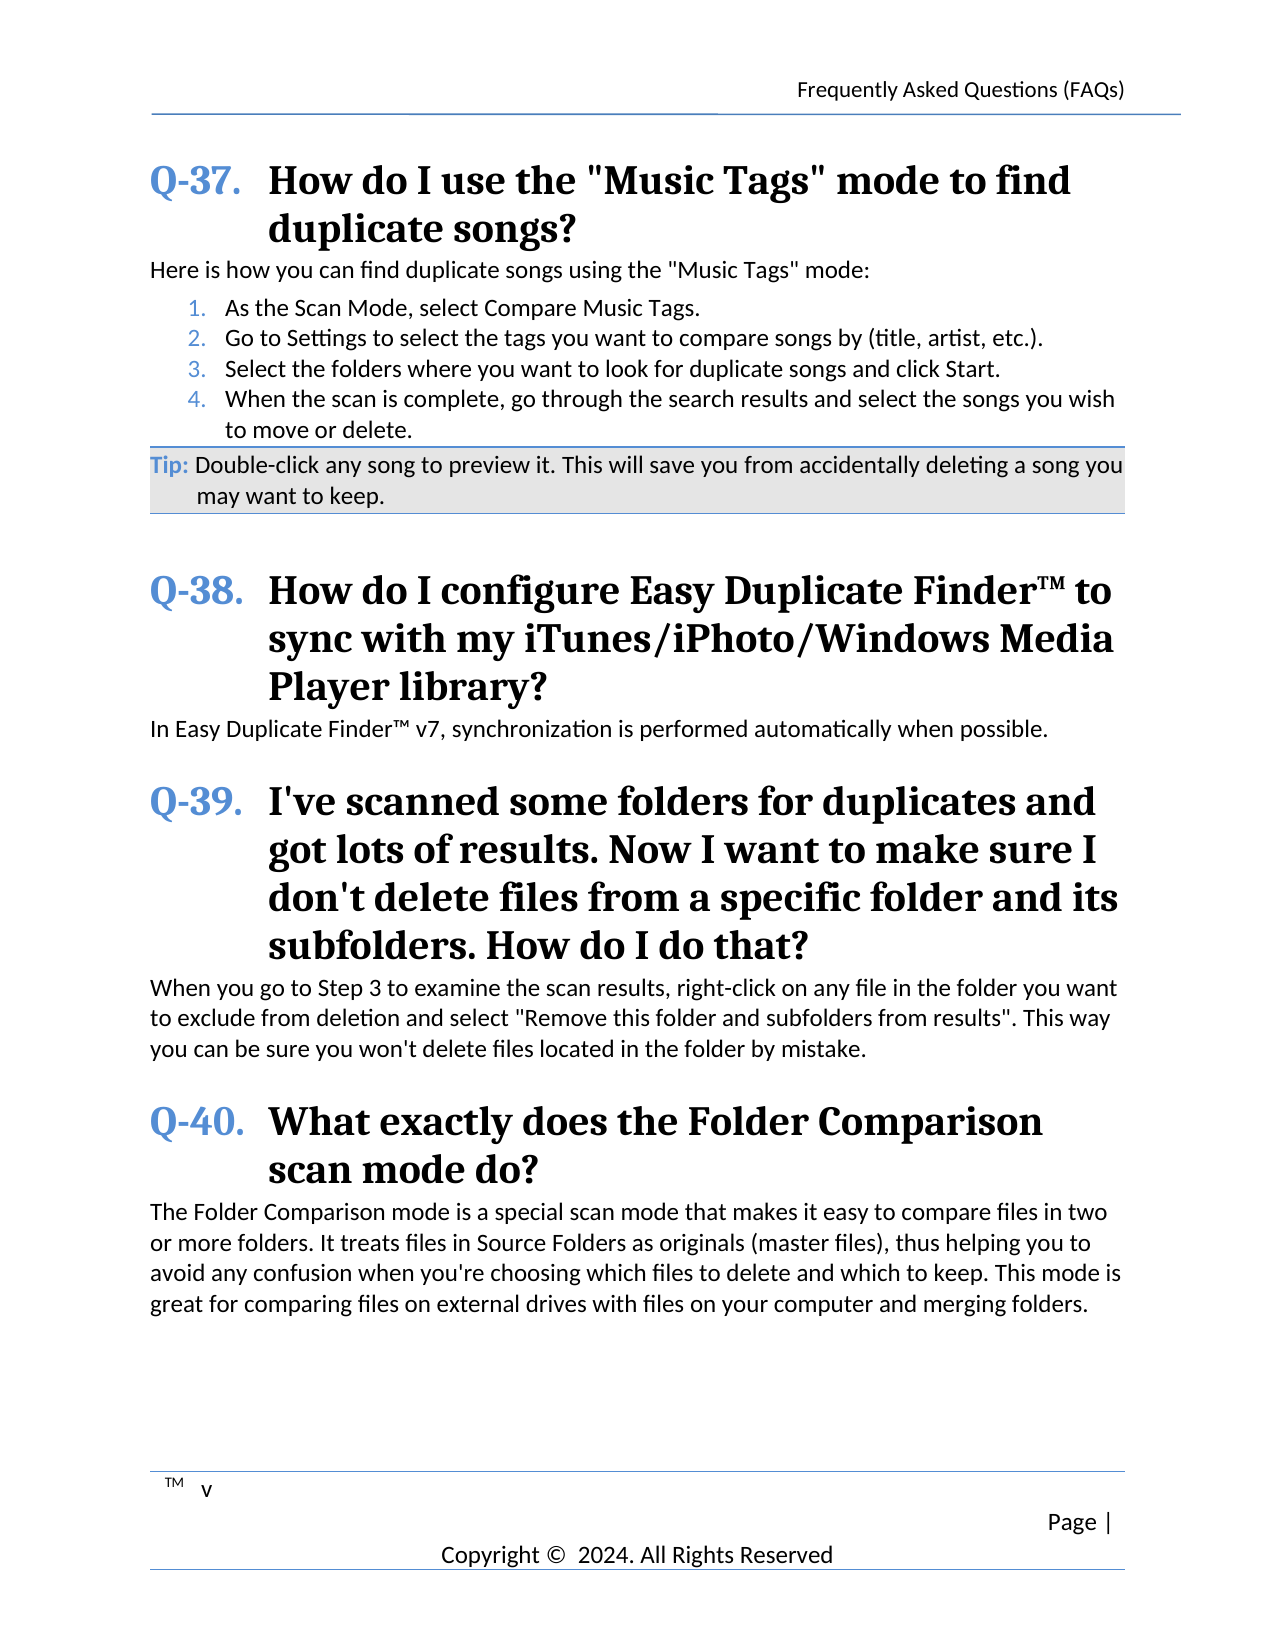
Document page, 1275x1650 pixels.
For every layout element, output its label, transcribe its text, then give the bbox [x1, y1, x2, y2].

text Here is how you can find duplicate songs using the "Music Tags" mode: [150, 254, 1125, 285]
text Tip: Double-click any song to preview it. This will save you from accidentally deleting a song you may want to keep. [150, 448, 1125, 513]
text What exactly does the Folder Comparison scan mode do? [150, 1098, 1125, 1194]
text I've scanned some folders for duplicates and got lots of results. Now I want to make sure I don't delete files from a specific folder and its subfolders. How do I do that? [150, 778, 1125, 970]
list Select the folders where you want to look for duplicate songs and click Start. [187, 353, 1125, 383]
text How do I configure Easy Duplicate Finder™ to sync with my iTunes/iPhoto/Windows Media Player library? [150, 567, 1125, 711]
text The Folder Comparison mode is a special scan mode that makes it easy to compare files in two or more folders. It treats files in Source Folders as originals (master files), thus helping you to avoid any confusion when you're choosing which files to delete and which to keep. This mode is great for comparing files on external drives with files on your computer and merging folders. [150, 1196, 1125, 1318]
text In Easy Duplicate Finder™ v7, synchronization is performed automatically when possible. [150, 713, 1125, 743]
text When you go to Step 3 to examine the scan results, right-click on any file in the folder you want to exclude from deletion and select "Remove this folder and subfolders from results". This way you can be sure you won't delete files located in the folder by mistake. [150, 972, 1125, 1063]
list Go to Settings to select the tags you want to compare songs by (title, artist, etc.). [187, 322, 1125, 353]
list When the scan is complete, go through the search results and select the songs you wish to move or delete. [187, 383, 1125, 444]
list As the Scan Mode, select Compare Music Tags. [187, 292, 1125, 322]
text How do I use the "Music Tags" mode to find duplicate songs? [150, 157, 1125, 252]
